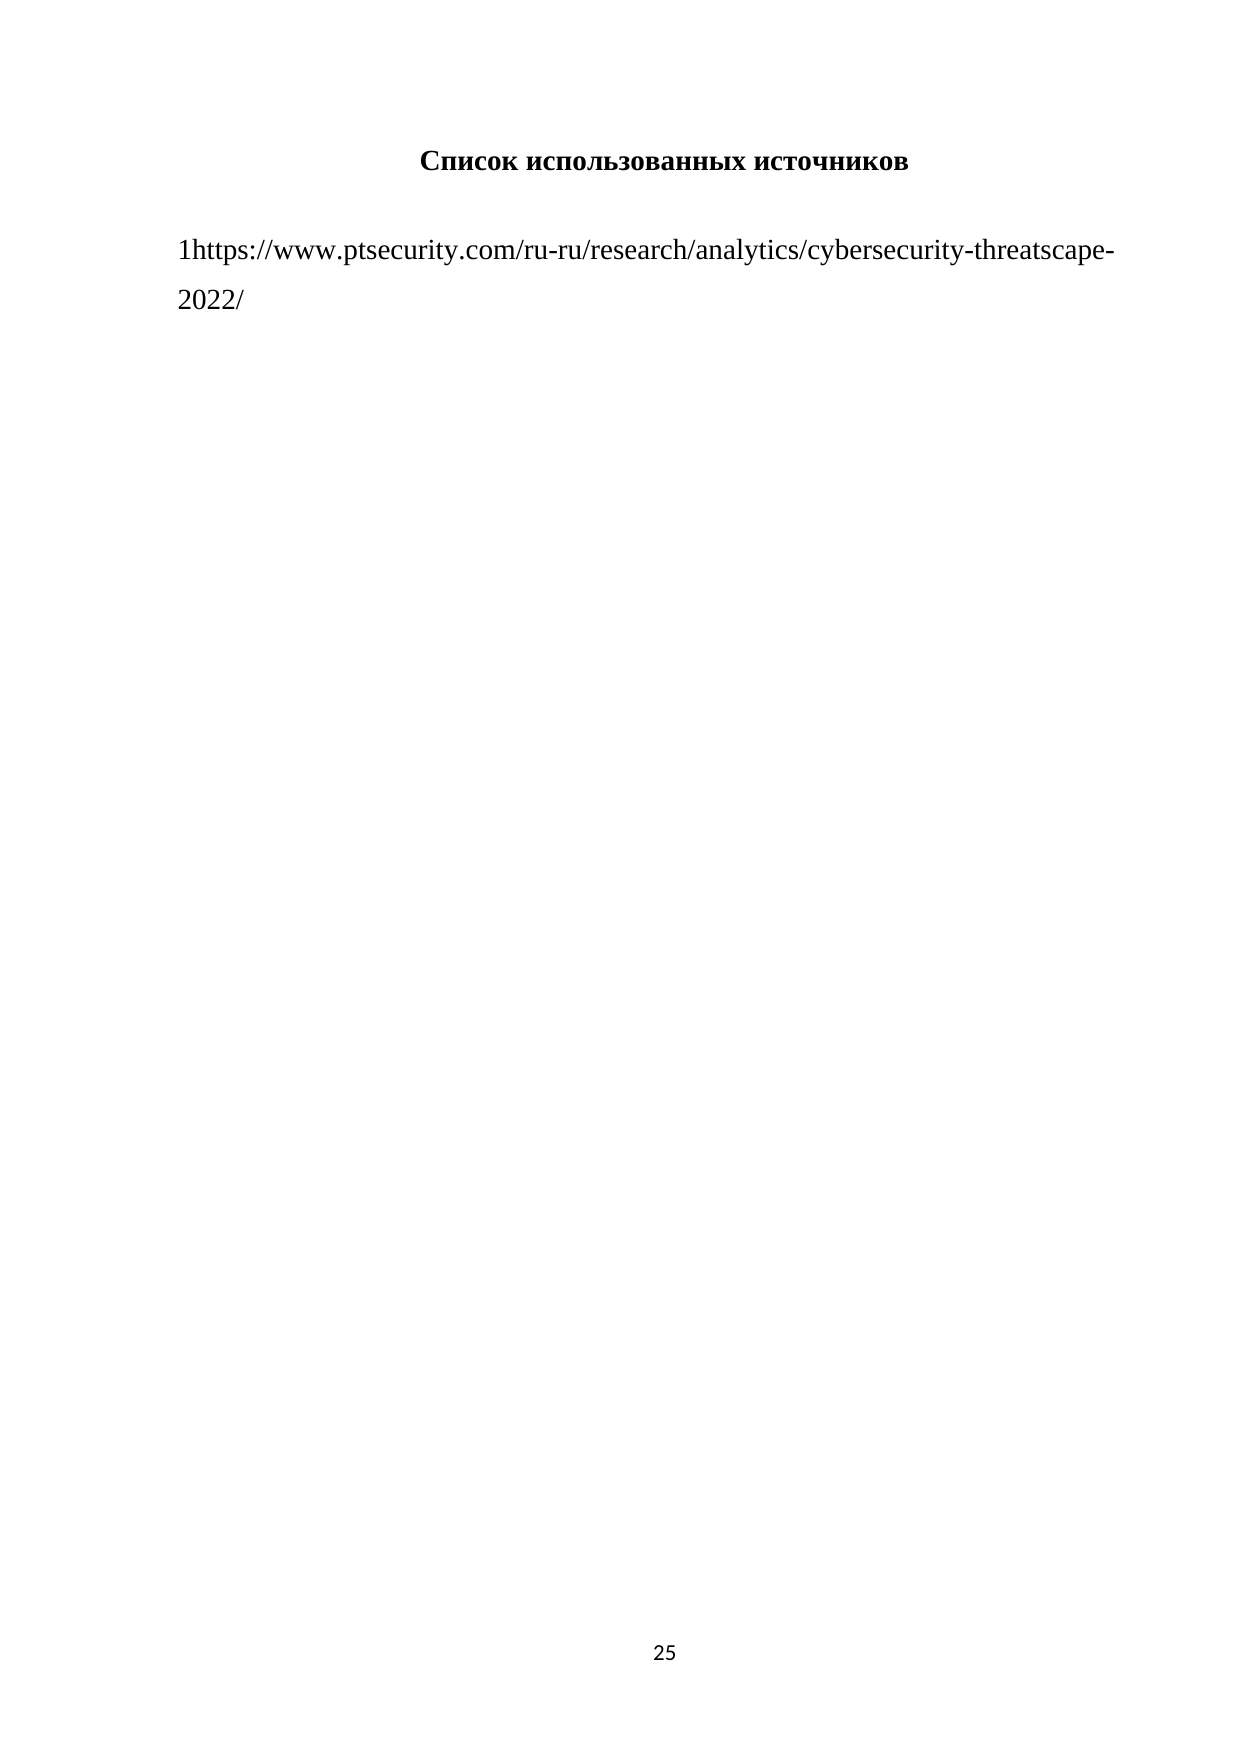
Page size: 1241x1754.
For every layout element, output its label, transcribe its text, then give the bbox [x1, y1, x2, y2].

subtitle Список использованных источников [177, 143, 1152, 177]
text 1https://www.ptsecurity.com/ru-ru/research/analytics/cybersecurity-threatscape-2022/ [177, 232, 1152, 316]
